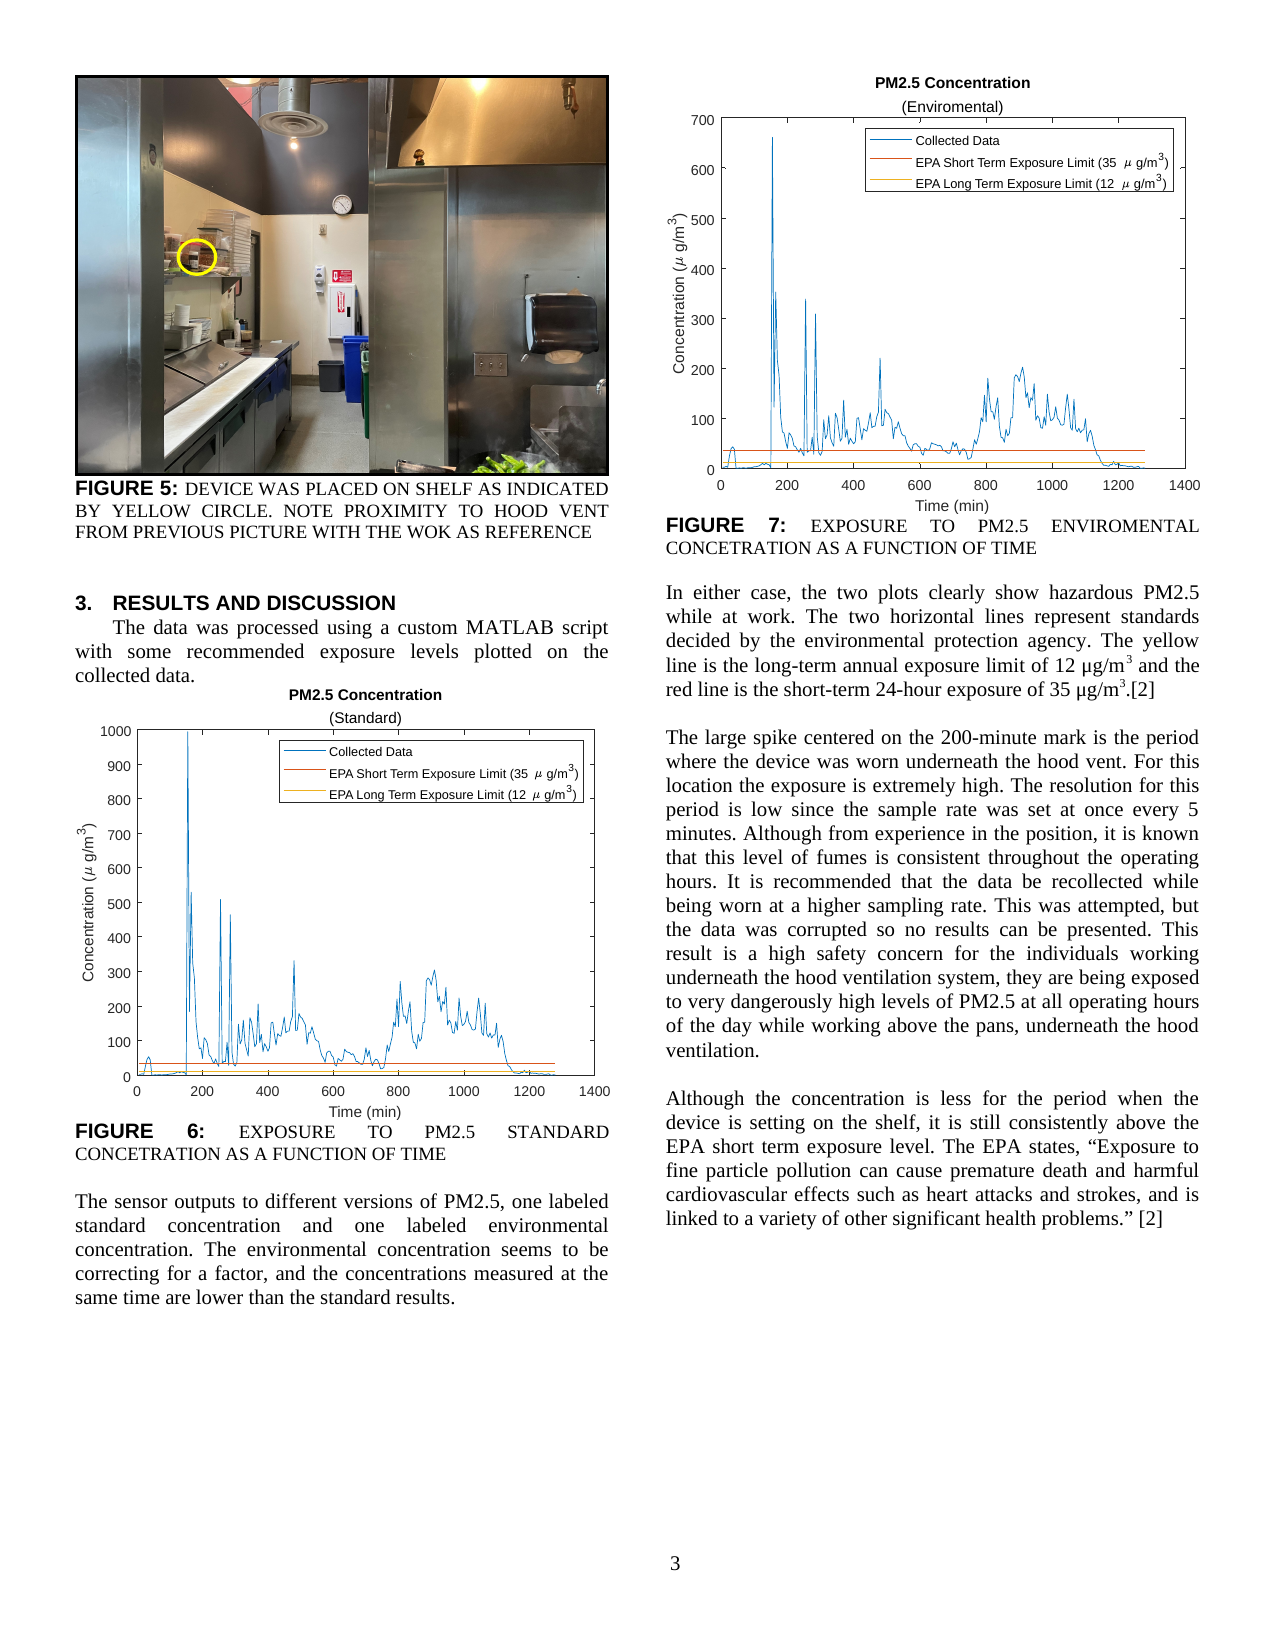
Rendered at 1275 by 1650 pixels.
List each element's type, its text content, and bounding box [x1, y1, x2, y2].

text FIGURE 6: EXPOSURE TO PM2.5 STANDARD CONCETRATION AS A FUNCTION OF TIME [75, 1120, 609, 1189]
text The large spike centered on the 200-minute mark is the period where the device was worn underneath the hood vent. For this location the exposure is extremely high. The resolution for this period is low since the sample rate was set at once every 5 minutes. Although from experience in the position, it is known that this level of fumes is consistent throughout the operating hours. It is recommended that the data be recollected while being worn at a higher sampling rate. This was attempted, but the data was corrupted so no results can be presented. This result is a high safety concern for the individuals working underneath the hood ventilation system, they are being exposed to very dangerously high levels of PM2.5 at all operating hours of the day while working above the pans, underneath the hood ventilation. [666, 725, 1200, 1062]
text FIGURE 5: DEVICE WAS PLACED ON SHELF AS INDICATED BY YELLOW CIRCLE. NOTE PROXIMITY TO HOOD VENT FROM PREVIOUS PICTURE WITH THE WOK AS REFERENCE [75, 476, 609, 543]
picture [78, 78, 606, 473]
text FIGURE 7: EXPOSURE TO PM2.5 ENVIROMENTAL CONCETRATION AS A FUNCTION OF TIME [666, 514, 1200, 559]
text In either case, the two plots clearly show hazardous PM2.5 while at work. The two horizontal lines represent standards decided by the environmental protection agency. The yellow line is the long-term annual exposure limit of 12 μg/m3 and the red line is the short-term 24-hour exposure of 35 μg/m3.[2] [666, 580, 1200, 701]
list RESULTS AND DISCUSSION [75, 591, 609, 615]
text Although the concentration is less for the period when the device is setting on the shelf, it is still consistently above the EPA short term exposure level. The EPA states, “Exposure to fine particle pollution can cause premature death and harmful cardiovascular effects such as heart attacks and strokes, and is linked to a variety of other significant health problems.” [2] [666, 1086, 1200, 1230]
text The sensor outputs to different versions of PM2.5, one labeled standard concentration and one labeled environmental concentration. The environmental concentration seems to be correcting for a factor, and the concentrations measured at the same time are lower than the standard results. [75, 1189, 609, 1309]
text The data was processed using a custom MATLAB script with some recommended exposure levels plotted on the collected data. [75, 615, 609, 687]
